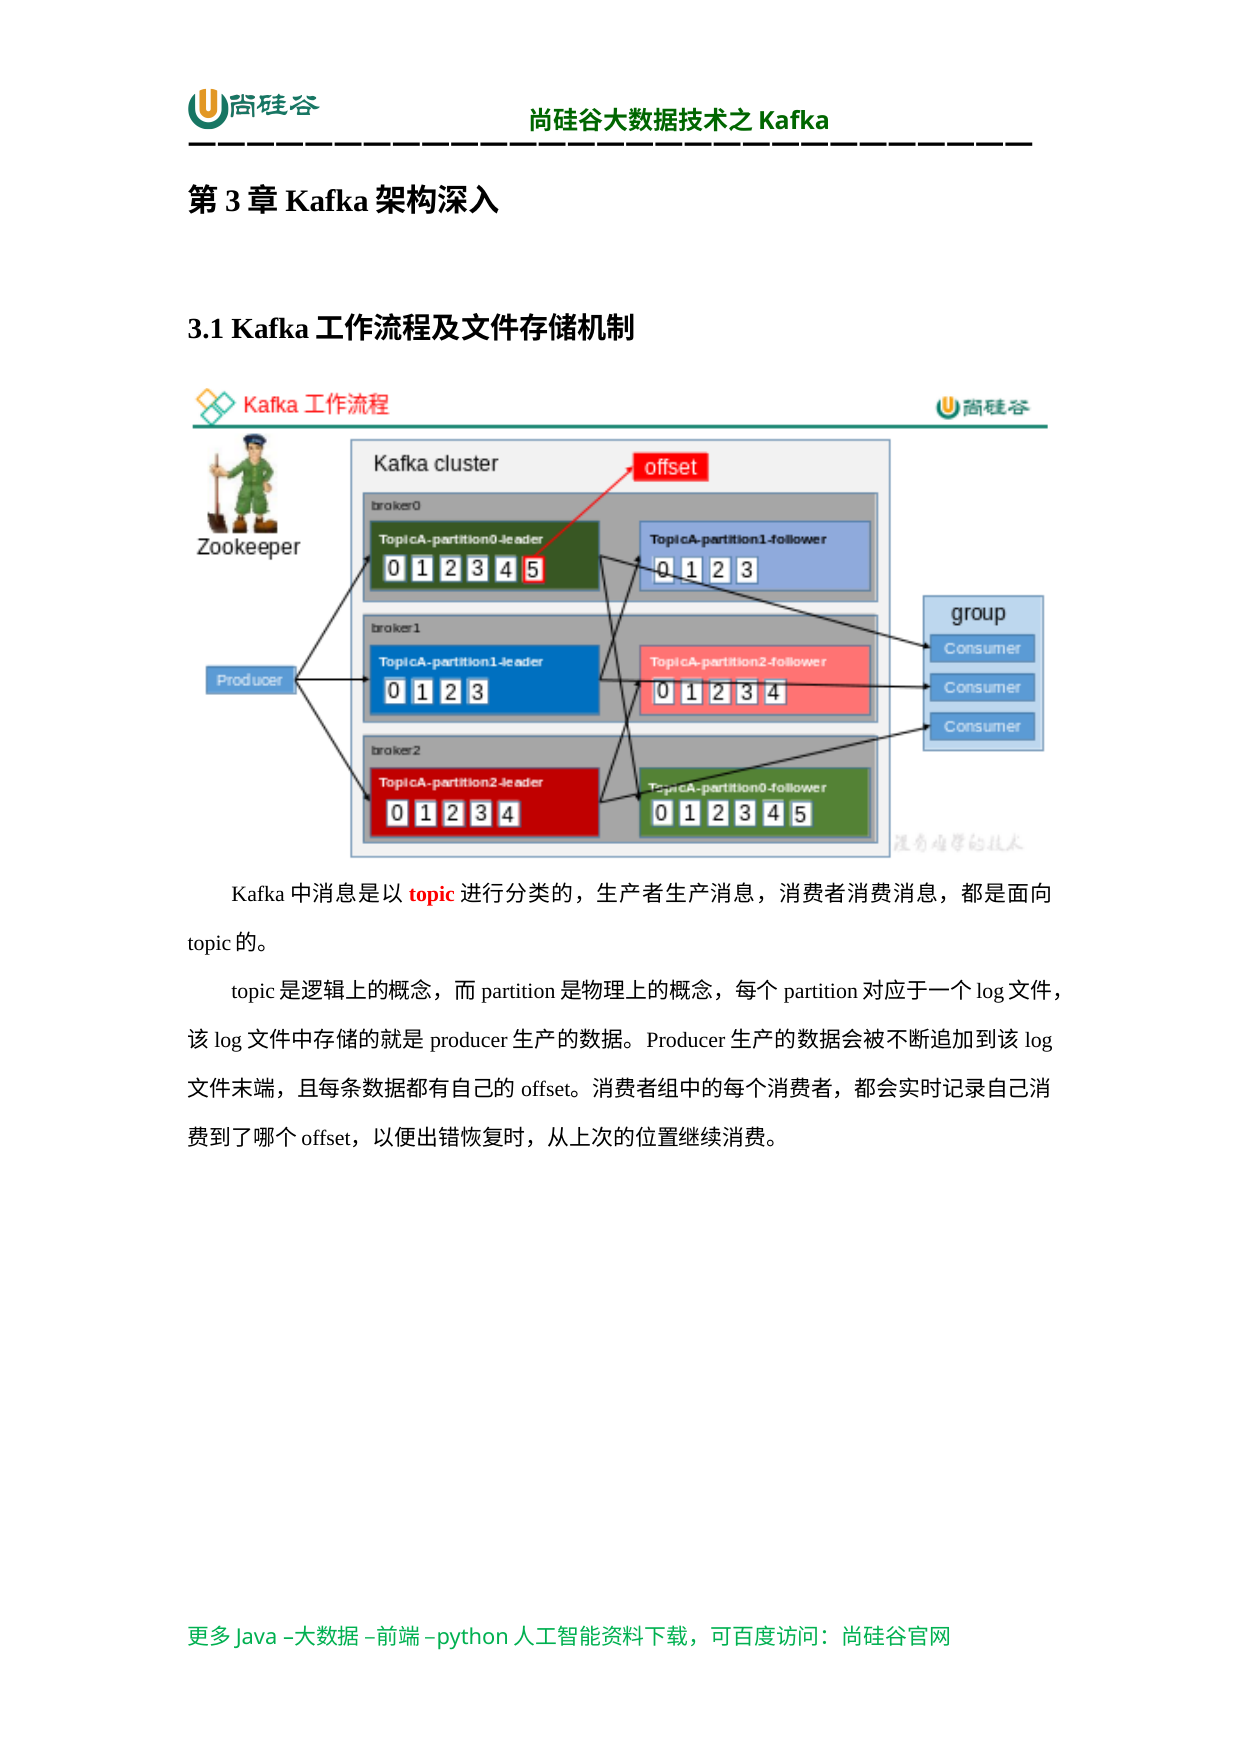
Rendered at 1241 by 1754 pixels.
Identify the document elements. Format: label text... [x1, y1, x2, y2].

subtitle 3.1 Kafka工作流程及文件存储机制 [187, 293, 1053, 358]
subtitle 第3章 Kafka架构深入 [187, 165, 1053, 230]
text Kafka中消息是以topic进行分类的，生产者生产消息，消费者消费消息，都是面向topic的。 [187, 876, 1053, 957]
text topic是逻辑上的概念，而partition是物理上的概念，每个partition对应于一个log文件，该log文件中存储的就是producer生产的数据。Producer生产的数据会被不断追加到该log文件末端，且每条数据都有自己的offset。消费者组中的每个消费者，都会实时记录自己消费到了哪个offset，以便出错恢复时，从上次的位置继续消费。 [187, 973, 1053, 1152]
